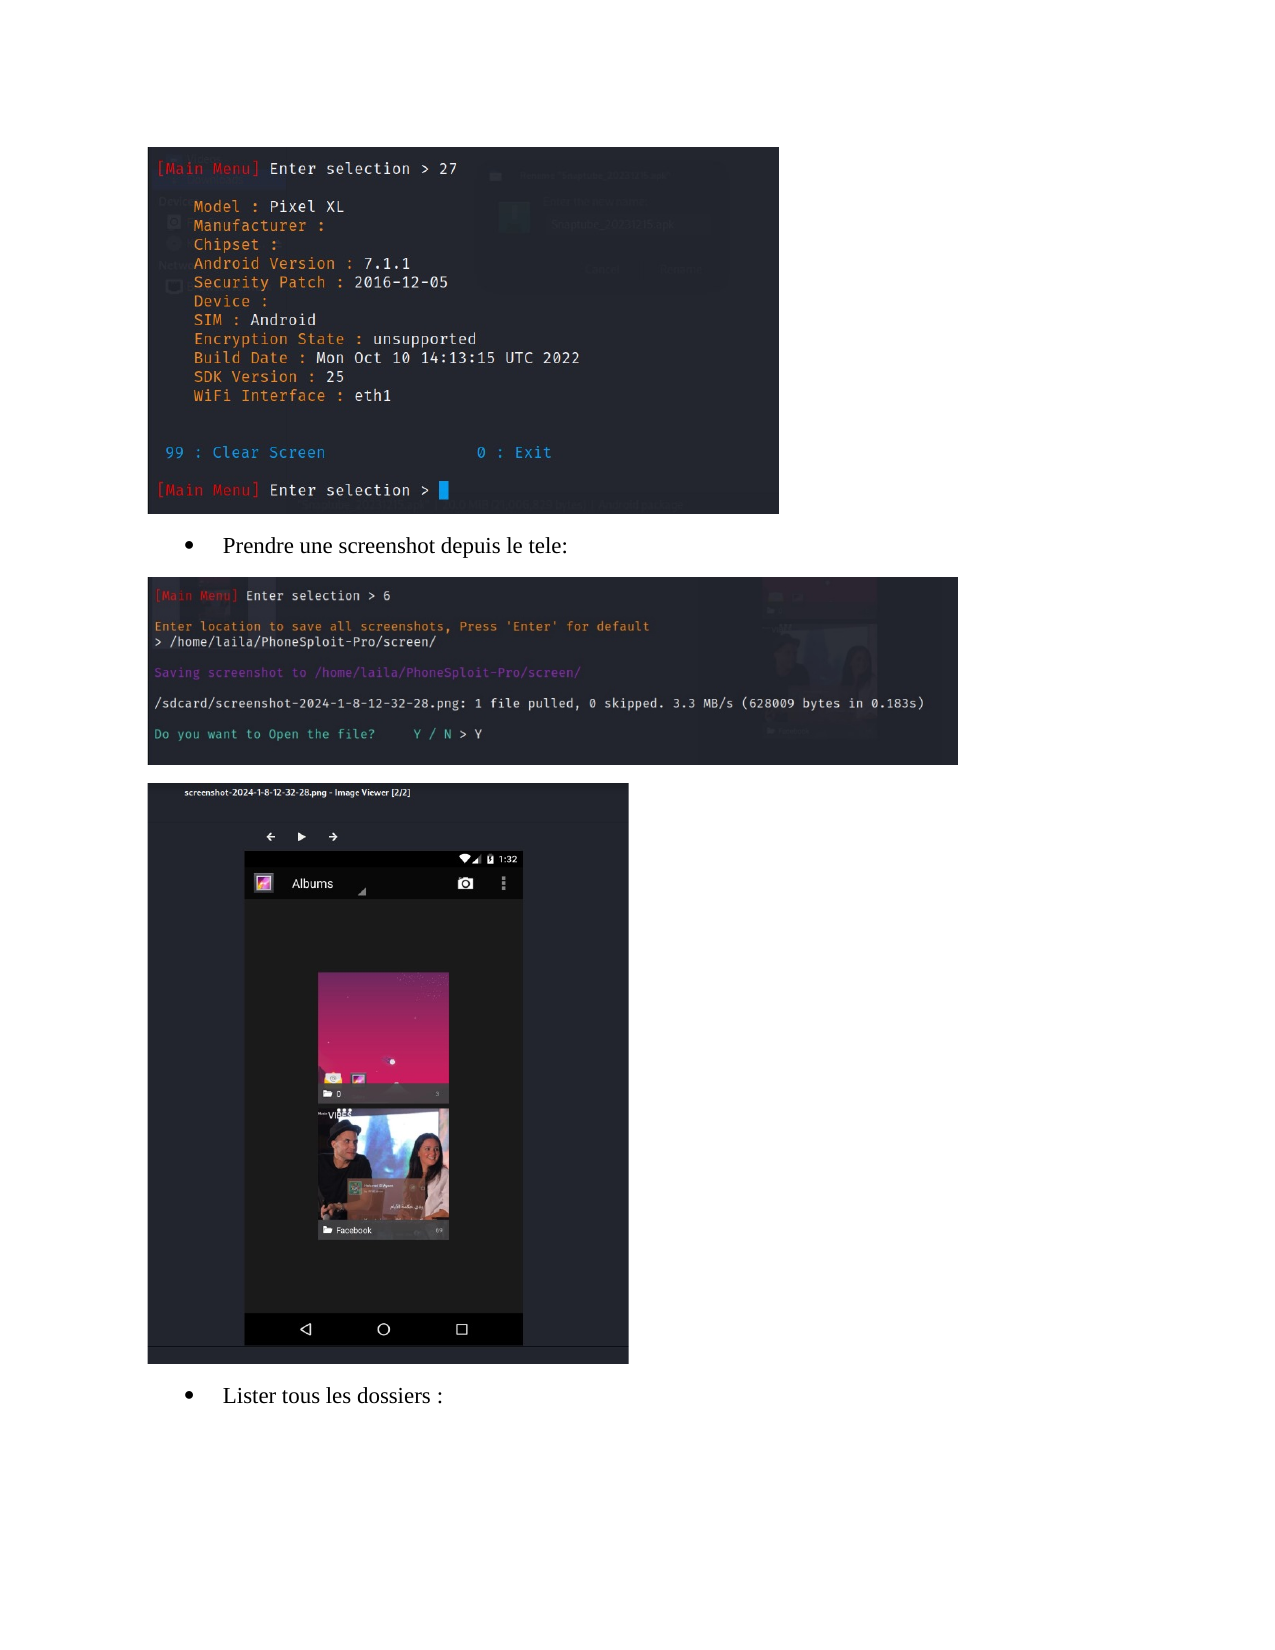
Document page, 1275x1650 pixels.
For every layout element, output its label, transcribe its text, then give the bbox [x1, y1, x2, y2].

picture [147, 147, 779, 514]
list Lister tous les dossiers : [185, 1382, 1127, 1408]
picture [147, 577, 958, 765]
picture [147, 783, 629, 1364]
list Prendre une screenshot depuis le tele: [185, 532, 1127, 558]
